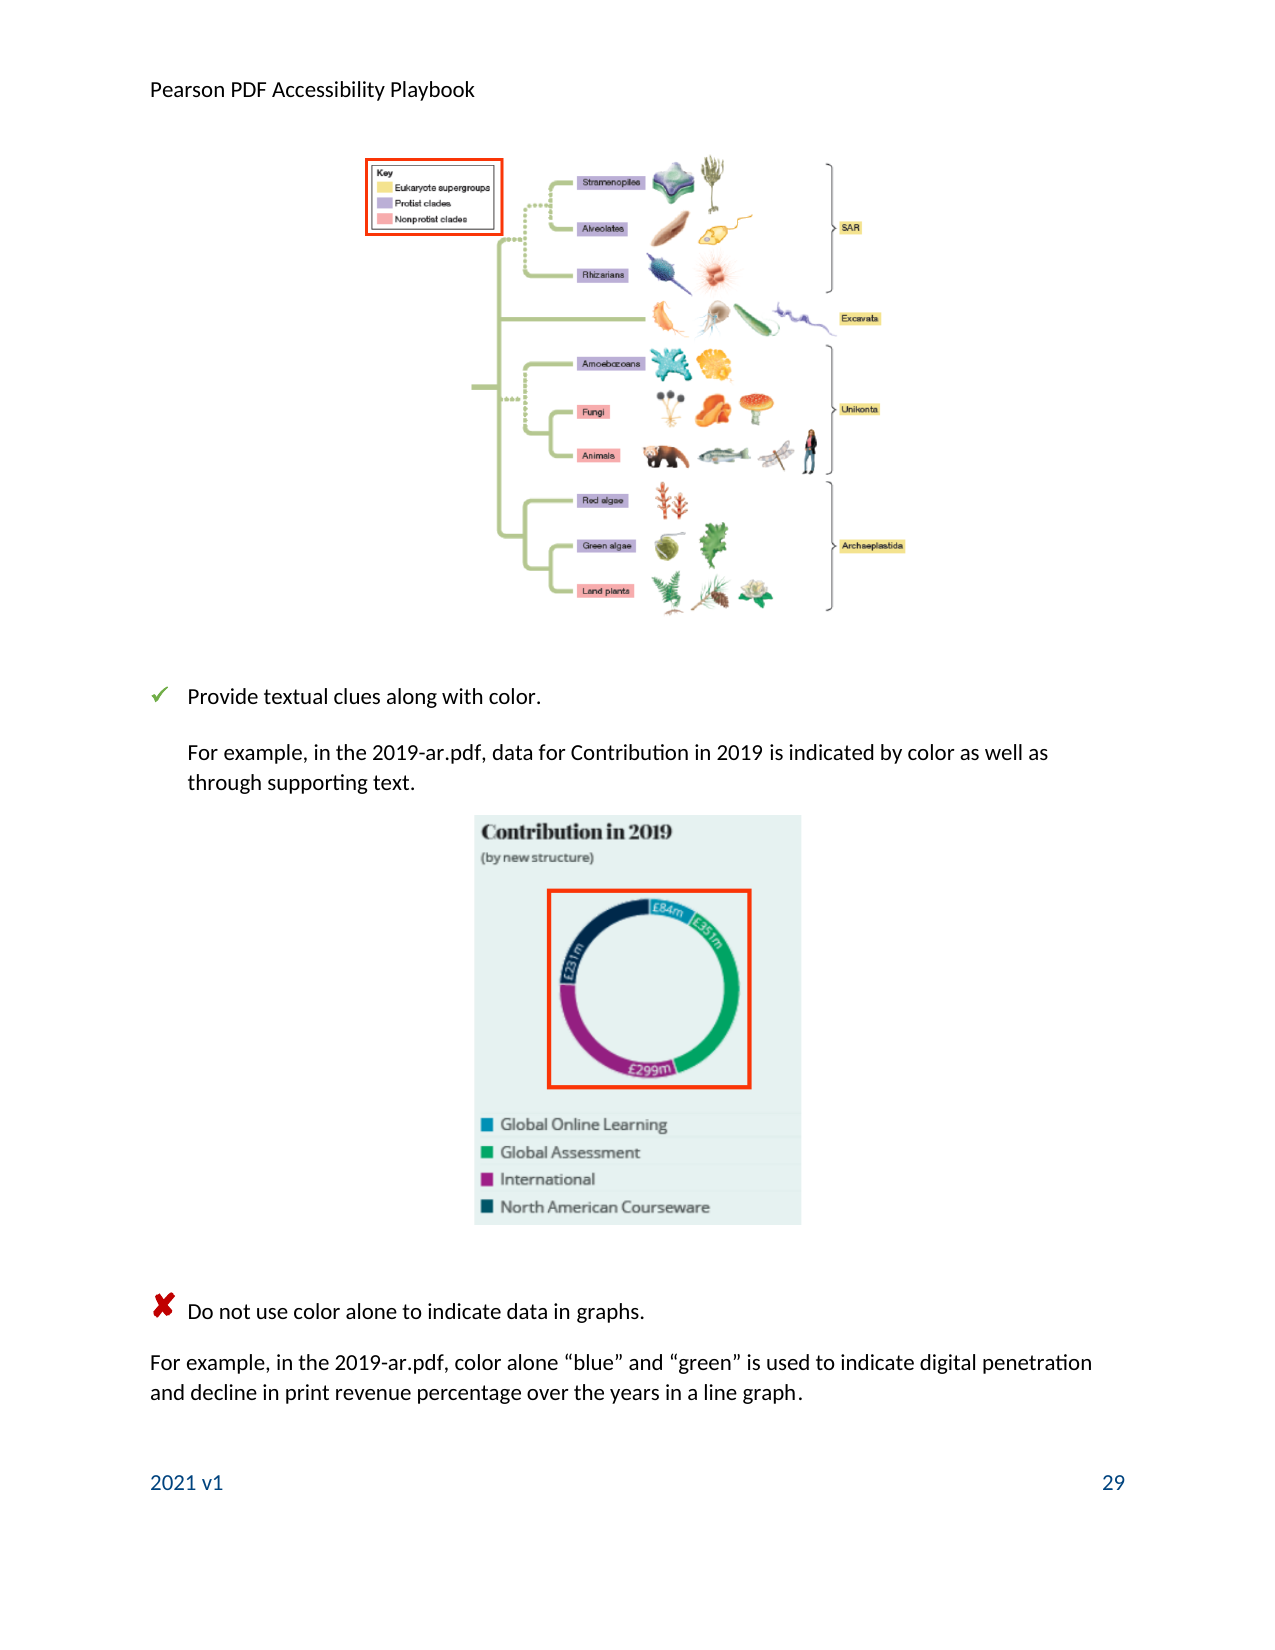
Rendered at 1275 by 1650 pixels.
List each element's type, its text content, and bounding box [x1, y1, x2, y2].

text For example, in the 2019-ar.pdf, color alone “blue” and “green” is used to indicate digital penetration and decline in print revenue percentage over the years in a line graph. [150, 1348, 1125, 1407]
picture [361, 152, 914, 617]
text Provide textual clues along with color. [150, 682, 1125, 738]
text Do not use color alone to indicate data in graphs. [150, 1291, 1125, 1329]
picture [473, 815, 802, 1225]
list For example, in the 2019-ar.pdf, data for Contribution in 2019 is indicated by color as well as through supporting text. [187, 738, 1125, 796]
